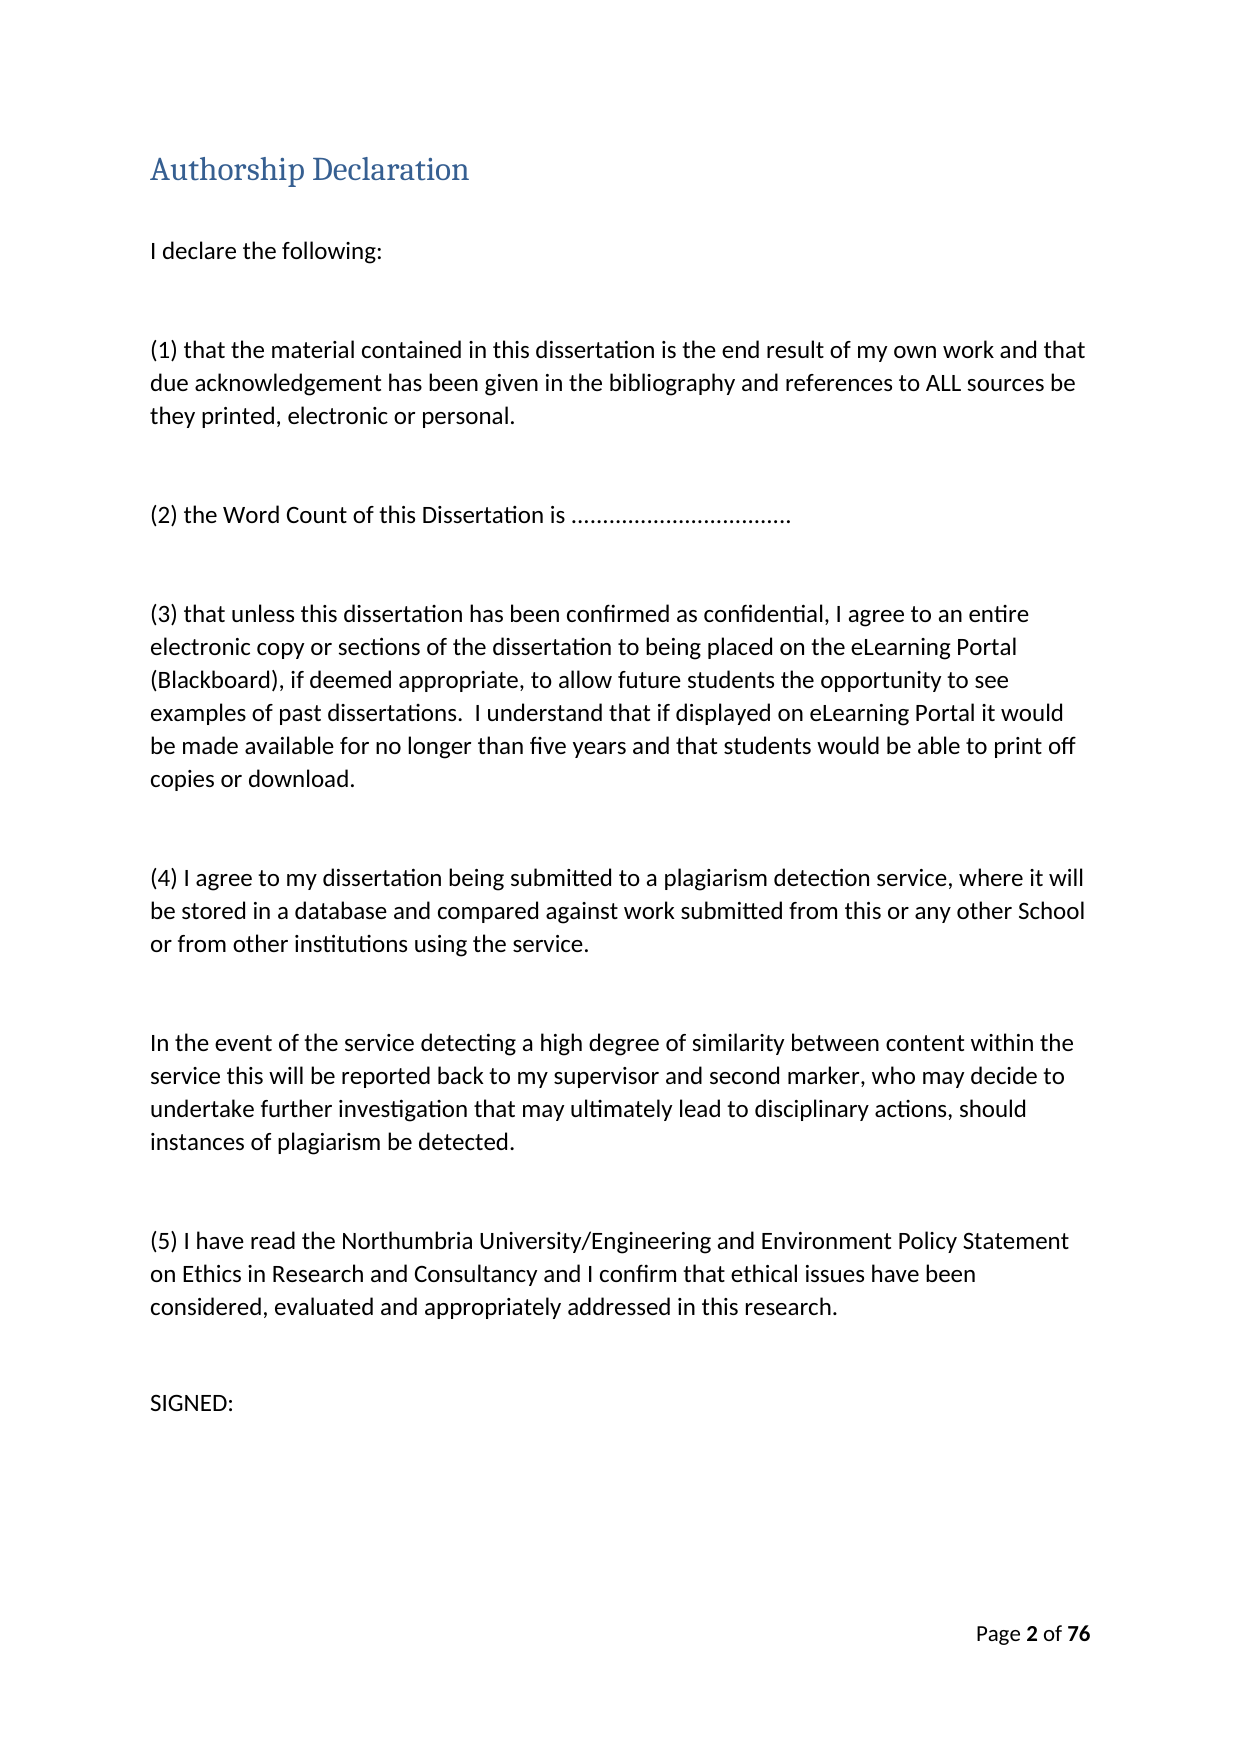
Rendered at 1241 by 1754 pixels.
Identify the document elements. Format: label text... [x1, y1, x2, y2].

text (5) I have read the Northumbria University/Engineering and Environment Policy Statement on Ethics in Research and Consultancy and I confirm that ethical issues have been considered, evaluated and appropriately addressed in this research. [150, 1225, 1090, 1322]
text In the event of the service detecting a high degree of similarity between content within the service this will be reported back to my supervisor and second marker, who may decide to undertake further investigation that may ultimately lead to disciplinary actions, should instances of plagiarism be detected. [150, 1027, 1090, 1157]
text (1) that the material contained in this dissertation is the end result of my own work and that due acknowledgement has been given in the bibliography and references to ALL sources be they printed, electronic or personal. [150, 334, 1090, 431]
text (3) that unless this dissertation has been confirmed as confidential, I agree to an entire electronic copy or sections of the dissertation to being placed on the eLearning Portal (Blackboard), if deemed appropriate, to allow future students the opportunity to see examples of past dissertations. I understand that if displayed on eLearning Portal it would be made available for no longer than five years and that students would be able to print off copies or download. [150, 598, 1090, 794]
text (2) the Word Count of this Dissertation is ................................... [150, 499, 1090, 530]
text I declare the following: [150, 235, 1090, 266]
subtitle Authorship Declaration [150, 150, 1090, 188]
text SIGNED: [150, 1387, 1090, 1418]
text (4) I agree to my dissertation being submitted to a plagiarism detection service, where it will be stored in a database and compared against work submitted from this or any other School or from other institutions using the service. [150, 862, 1090, 959]
